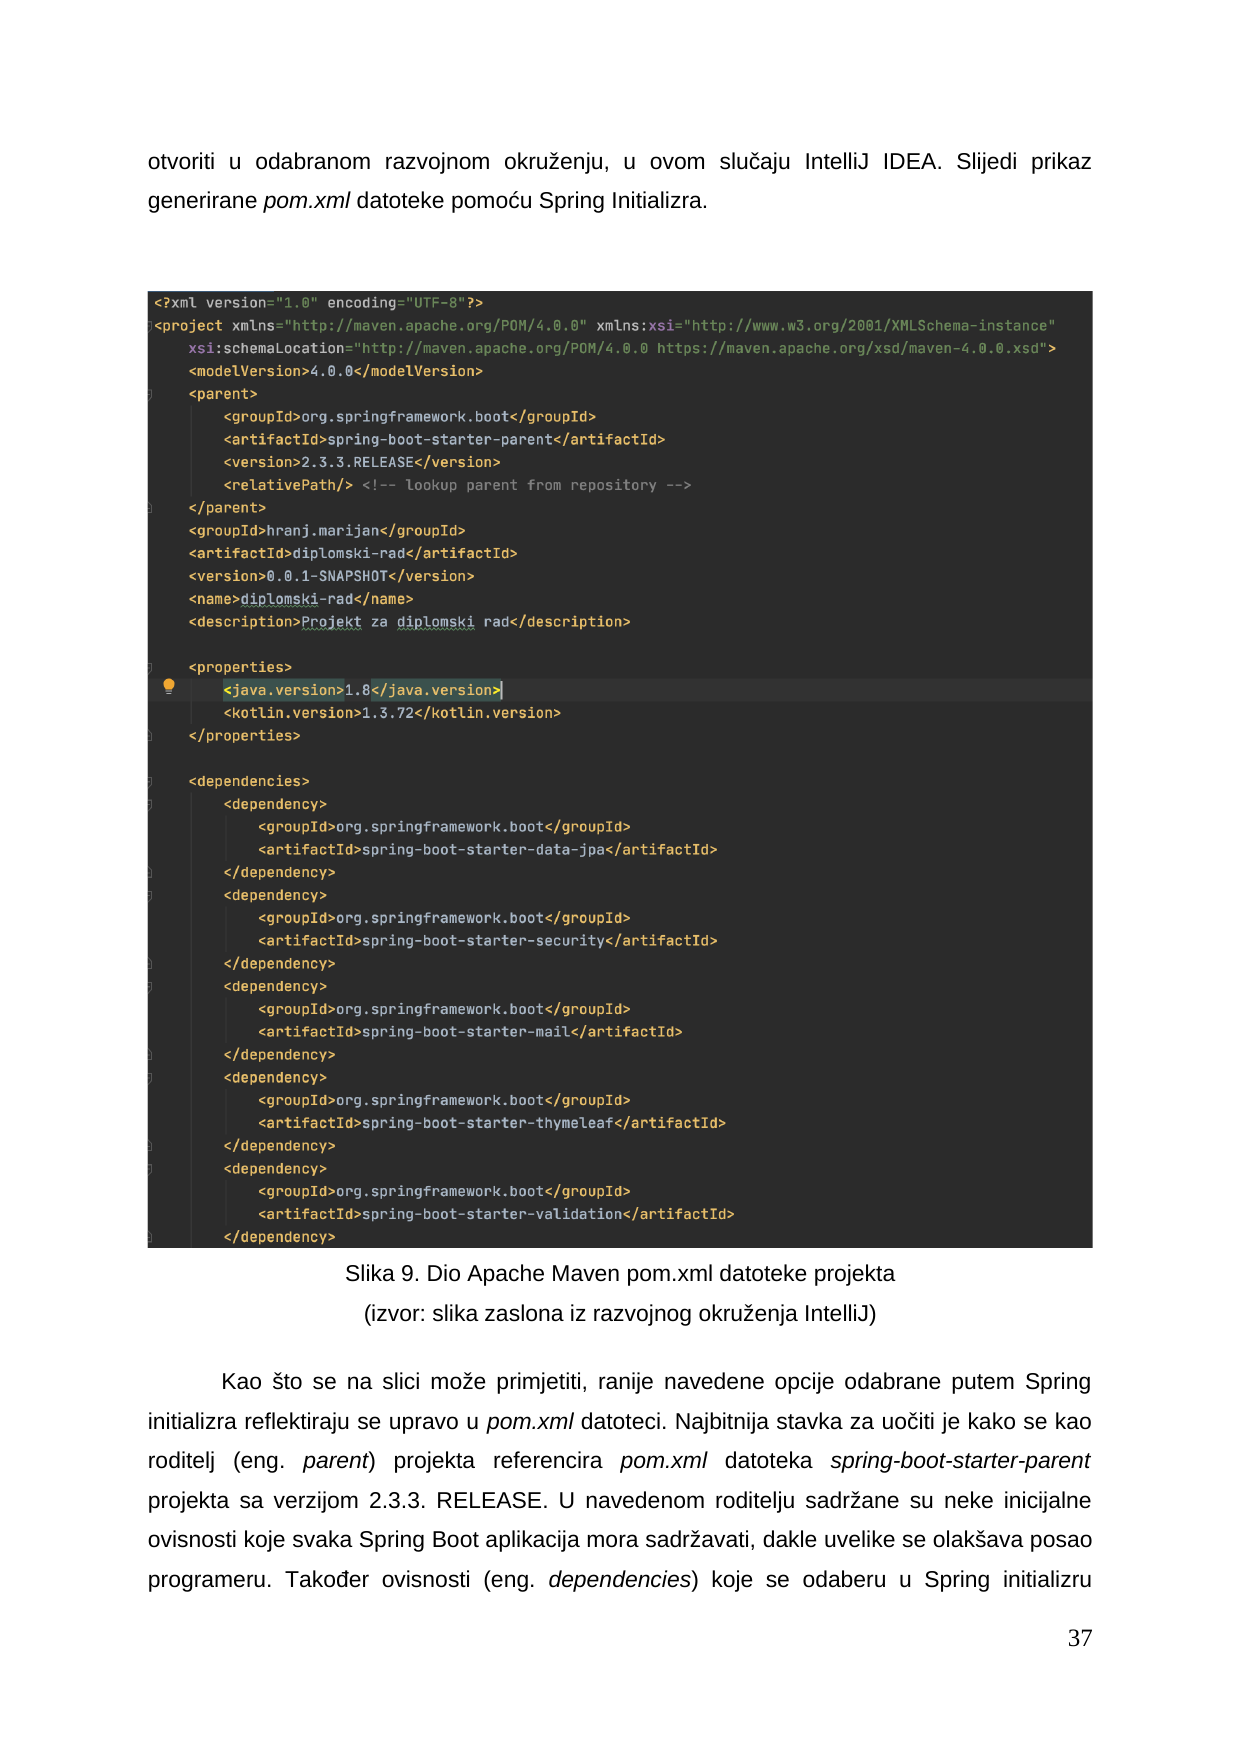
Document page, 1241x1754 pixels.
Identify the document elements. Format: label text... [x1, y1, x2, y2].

text Slika 9. Dio Apache Maven pom.xml datoteke projekta (izvor: slika zaslona iz razvojnog okruženja IntelliJ) [148, 1260, 1093, 1326]
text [148, 148, 1093, 213]
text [148, 1368, 1093, 1592]
picture [147, 291, 1093, 1248]
